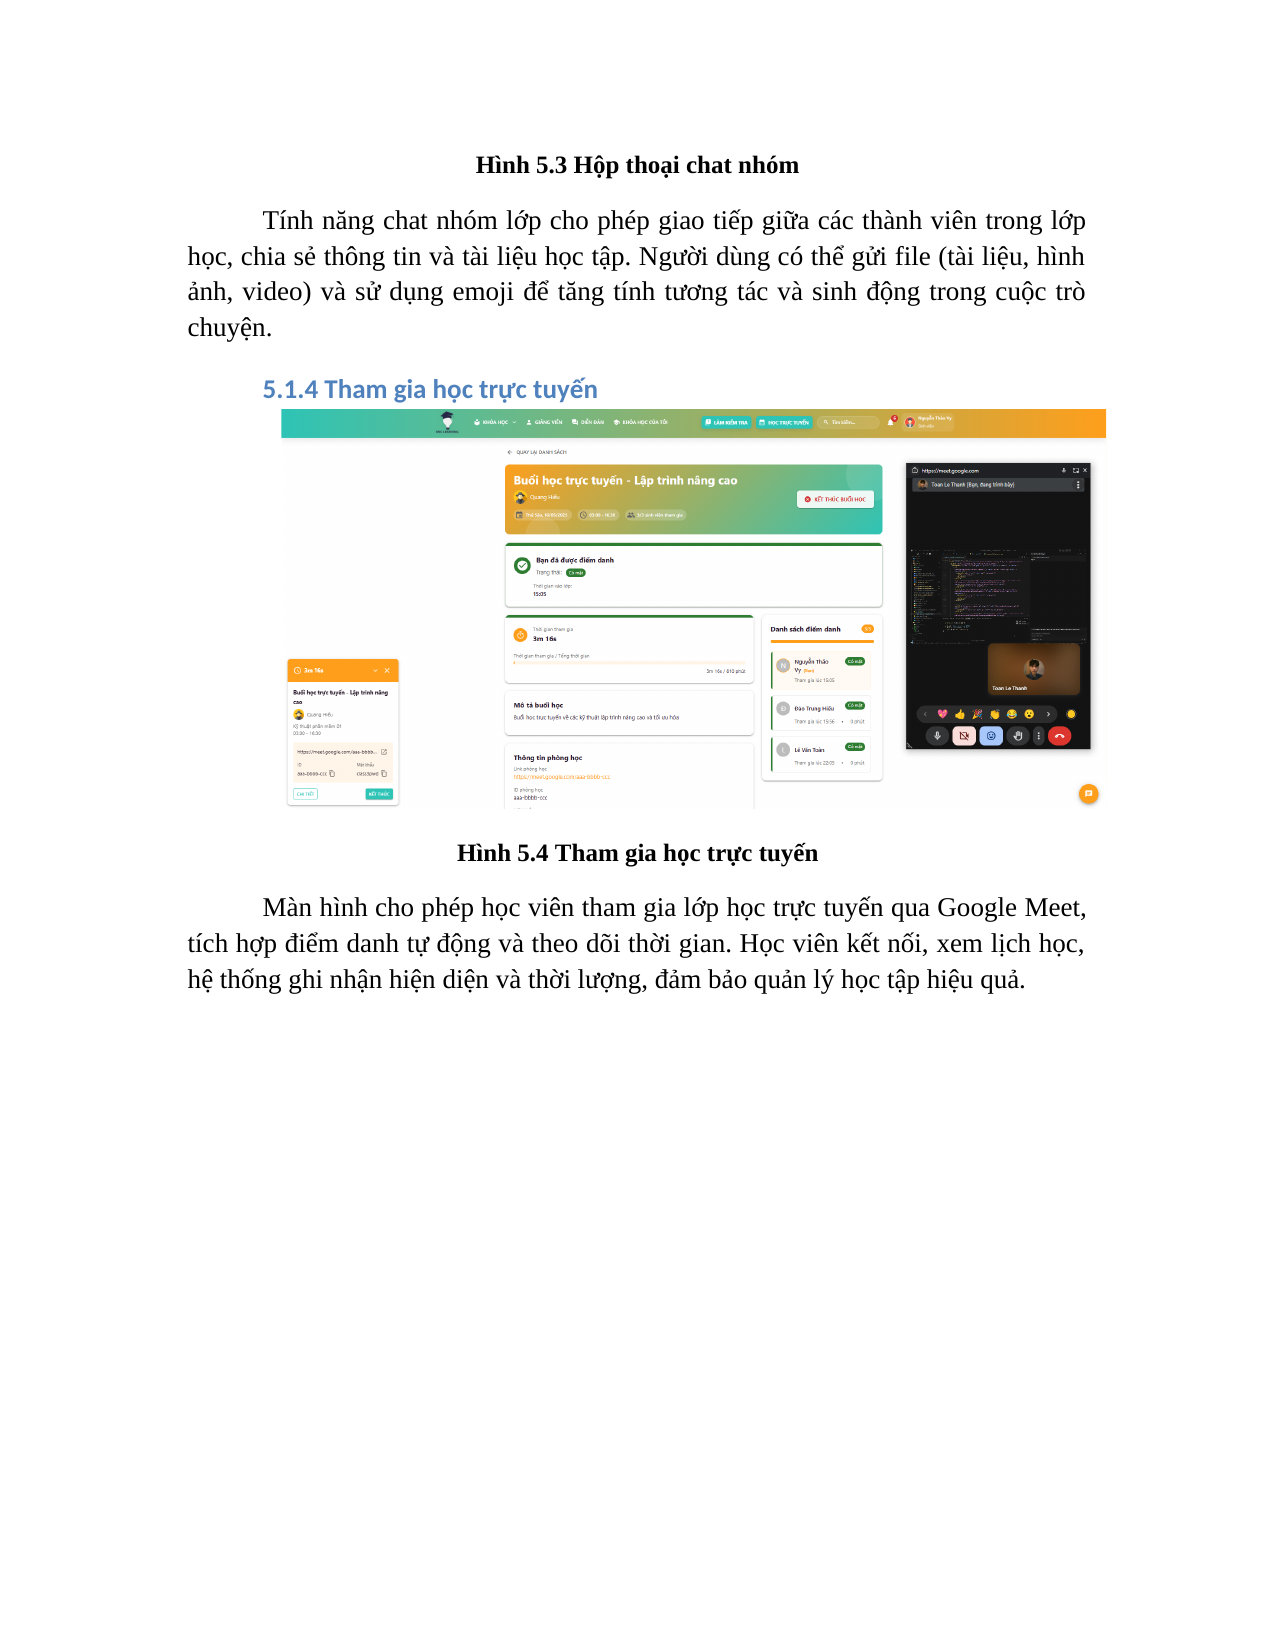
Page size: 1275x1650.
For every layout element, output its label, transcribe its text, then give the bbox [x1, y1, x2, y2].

text Hình 5.4 Tham gia học trực tuyến [187, 838, 1087, 866]
text Hình 5.3 Hộp thoại chat nhóm [187, 150, 1087, 179]
subtitle 5.1.4 Tham gia học trực tuyến [187, 372, 1087, 405]
text Tính năng chat nhóm lớp cho phép giao tiếp giữa các thành viên trong lớp học, chia sẻ thông tin và tài liệu học tập. Người dùng có thể gửi file (tài liệu, hình ảnh, video) và sử dụng emoji để tăng tính tương tác và sinh động trong cuộc trò chuyện. [187, 204, 1087, 342]
text Màn hình cho phép học viên tham gia lớp học trực tuyến qua Google Meet, tích hợp điểm danh tự động và theo dõi thời gian. Học viên kết nối, xem lịch học, hệ thống ghi nhận hiện diện và thời lượng, đảm bảo quản lý học tập hiệu quả. [187, 892, 1087, 994]
picture [281, 409, 1107, 809]
